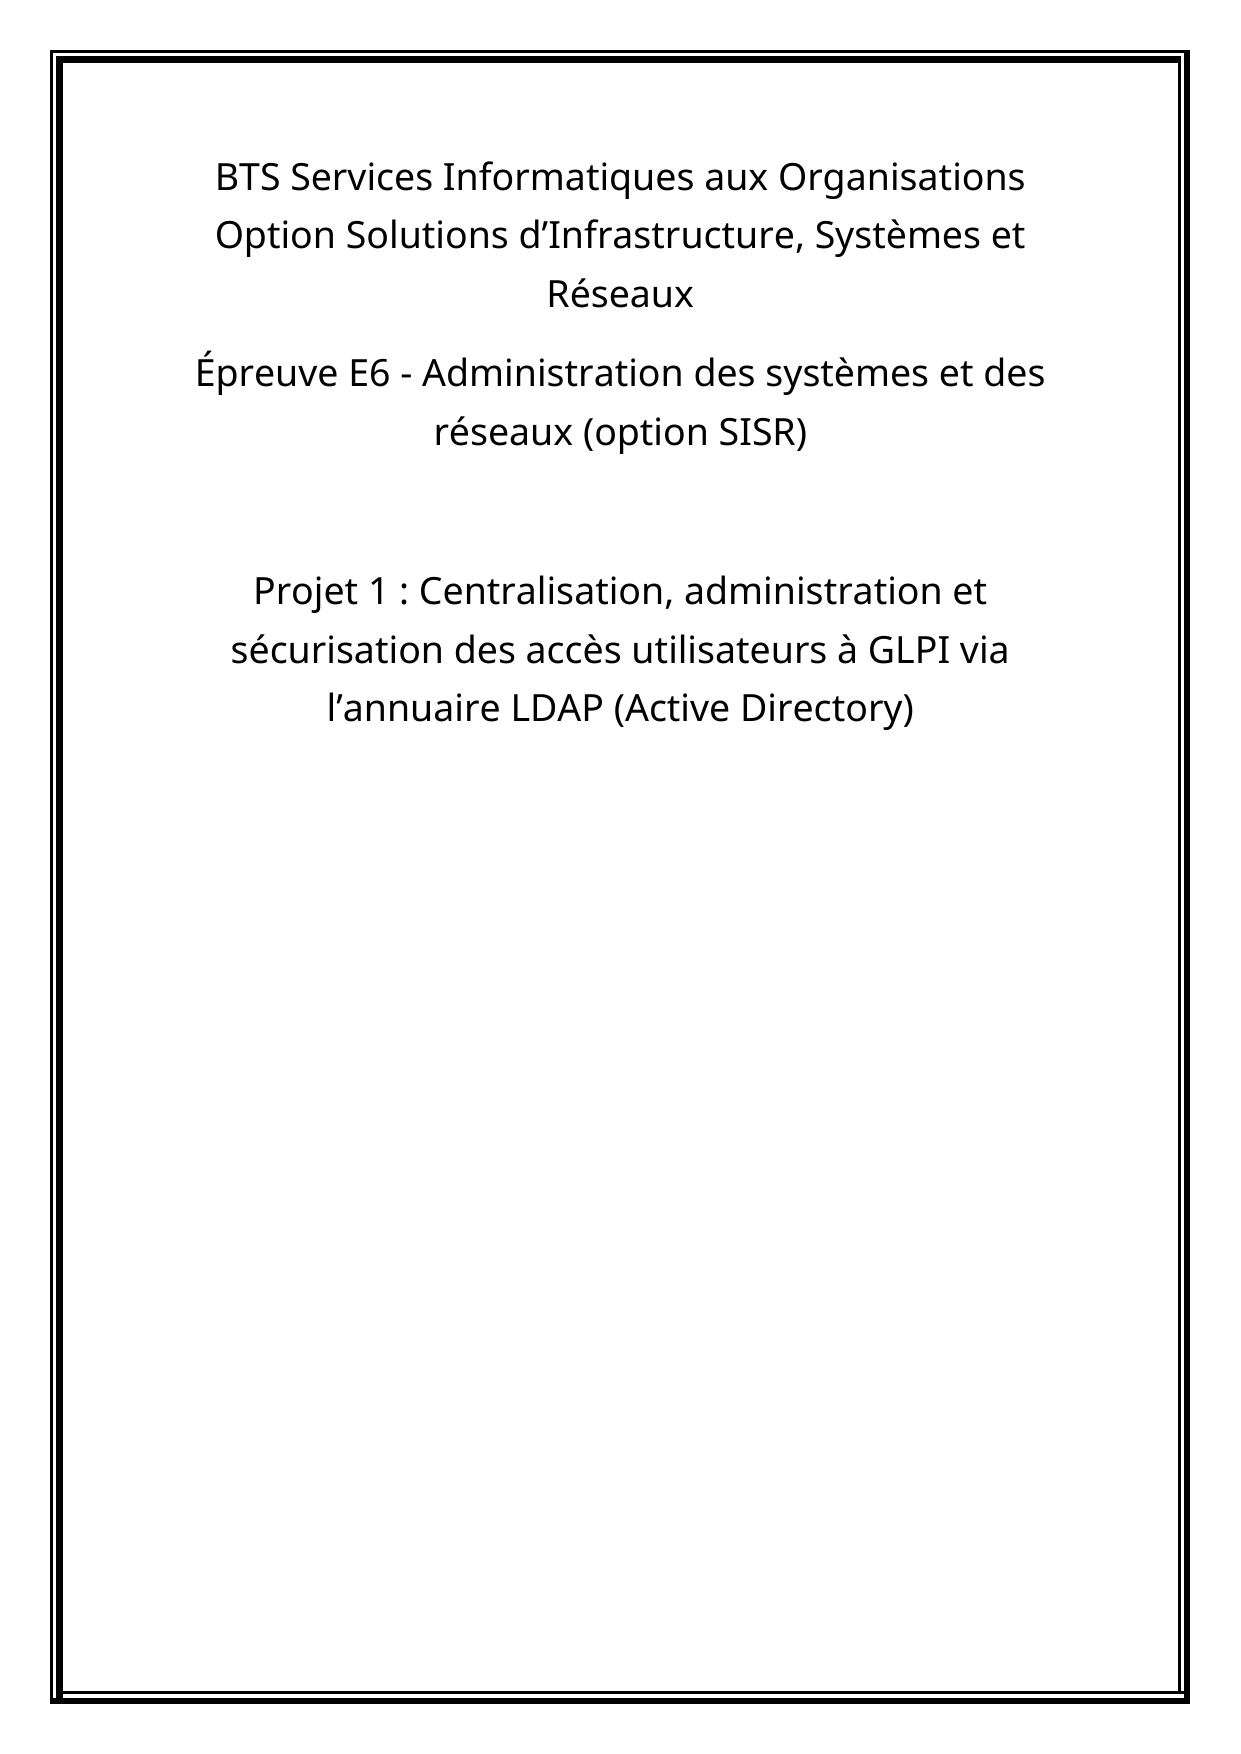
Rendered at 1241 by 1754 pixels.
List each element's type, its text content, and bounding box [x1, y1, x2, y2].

text BTS Services Informatiques aux Organisations Option Solutions d’Infrastructure, Systèmes et Réseaux [150, 150, 1090, 318]
text Épreuve E6 - Administration des systèmes et des réseaux (option SISR) [150, 347, 1090, 456]
text Projet 1 : Centralisation, administration et sécurisation des accès utilisateurs à GLPI via l’annuaire LDAP (Active Directory) [150, 564, 1090, 733]
